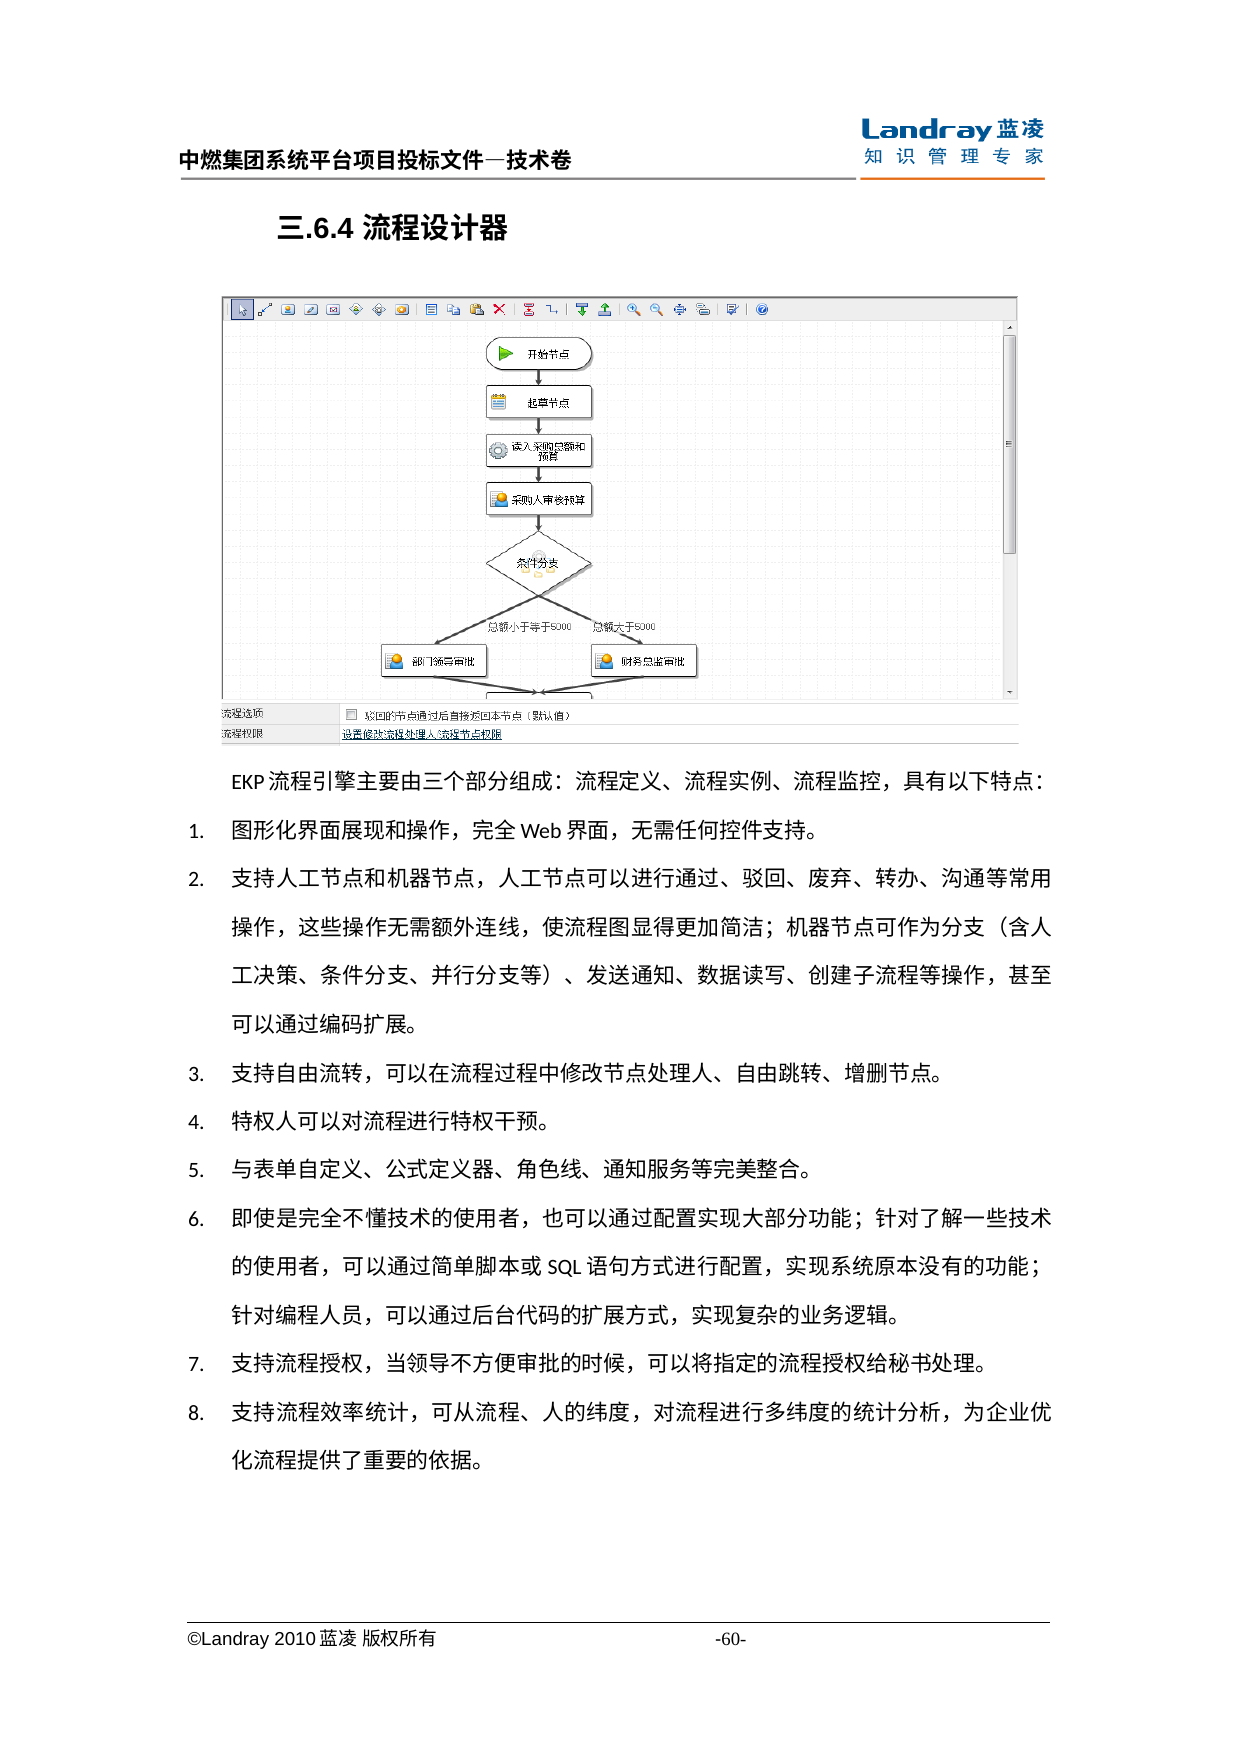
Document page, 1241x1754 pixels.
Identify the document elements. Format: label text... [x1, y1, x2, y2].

list EKP流程引擎主要由三个部分组成：流程定义、流程实例、流程监控，具有以下特点： [187, 764, 1053, 796]
list 支持自由流转，可以在流程过程中修改节点处理人、自由跳转、增删节点。 [188, 1055, 1053, 1088]
picture [180, 118, 1045, 180]
list 特权人可以对流程进行特权干预。 [188, 1103, 1053, 1136]
list 图形化界面展现和操作，完全Web界面，无需任何控件支持。 [188, 812, 1053, 845]
list 支持流程授权，当领导不方便审批的时候，可以将指定的流程授权给秘书处理。 [188, 1346, 1053, 1378]
picture [221, 295, 1019, 746]
list 即使是完全不懂技术的使用者，也可以通过配置实现大部分功能；针对了解一些技术的使用者，可以通过简单脚本或SQL语句方式进行配置，实现系统原本没有的功能；针对编程人员，可以通过后台代码的扩展方式，实现复杂的业务逻辑。 [188, 1200, 1053, 1330]
list 支持流程效率统计，可从流程、人的纬度，对流程进行多纬度的统计分析，为企业优化流程提供了重要的依据。 [188, 1394, 1053, 1476]
list 与表单自定义、公式定义器、角色线、通知服务等完美整合。 [188, 1152, 1053, 1184]
list 支持人工节点和机器节点，人工节点可以进行通过、驳回、废弃、转办、沟通等常用操作，这些操作无需额外连线，使流程图显得更加简洁；机器节点可作为分支（含人工决策、条件分支、并行分支等）、发送通知、数据读写、创建子流程等操作，甚至可以通过编码扩展。 [188, 861, 1053, 1039]
subtitle 流程设计器 [276, 193, 1053, 258]
